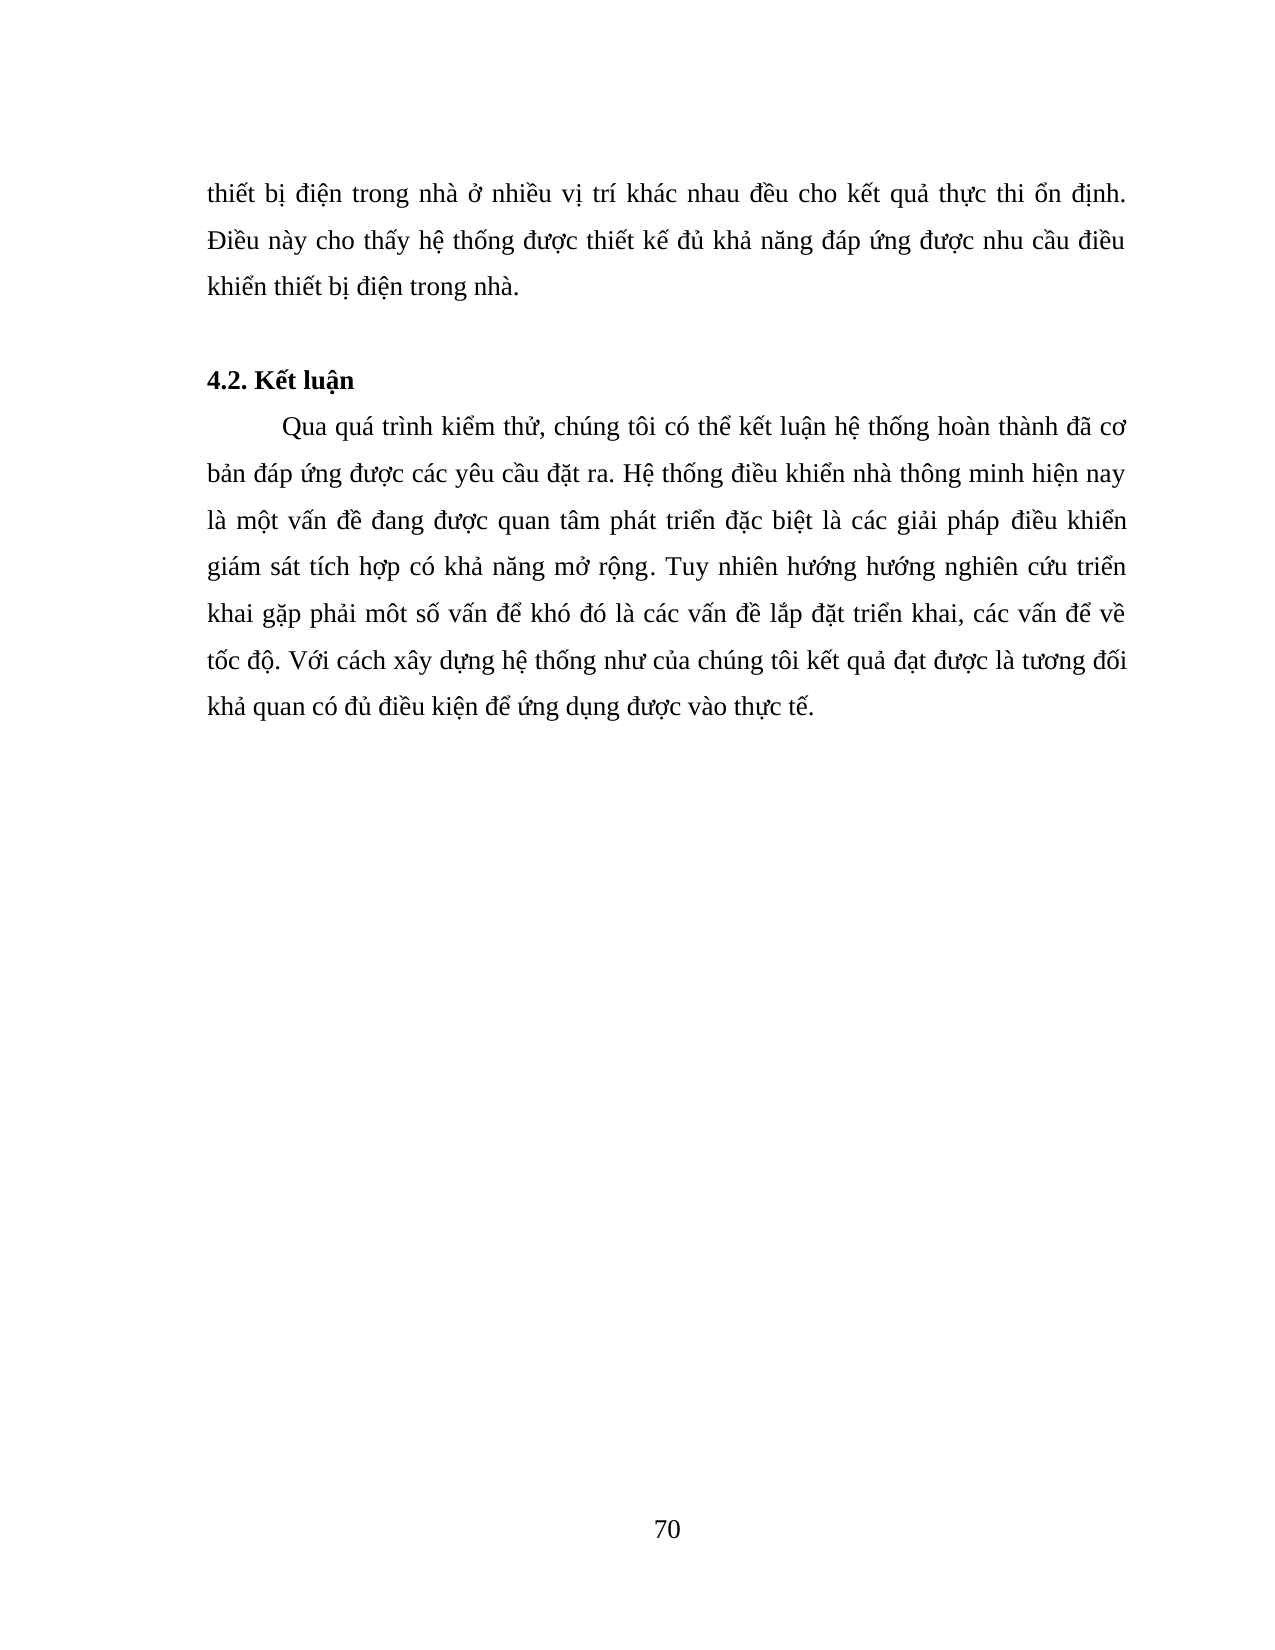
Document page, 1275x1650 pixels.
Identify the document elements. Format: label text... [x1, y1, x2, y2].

text Qua quá trình kiểm thử, chúng tôi có thể kết luận hệ thống hoàn thành đã cơ bản đáp ứng được các yêu cầu đặt ra. Hệ thống điều khiển nhà thông minh hiện nay là một vấn đề đang được quan tâm phát triển đặc biệt là các giải pháp điều khiển giám sát tích hợp có khả năng mở rộng. Tuy nhiên hướng hướng nghiên cứu triển khai gặp phải môt số vấn để khó đó là các vấn đề lắp đặt triển khai, các vấn để về tốc độ. Với cách xây dựng hệ thống như của chúng tôi kết quả đạt được là tương đối khả quan có đủ điều kiện để ứng dụng được vào thực tế. [207, 411, 1127, 722]
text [207, 177, 1127, 302]
subtitle 4.2. Kết luận [207, 364, 1127, 395]
